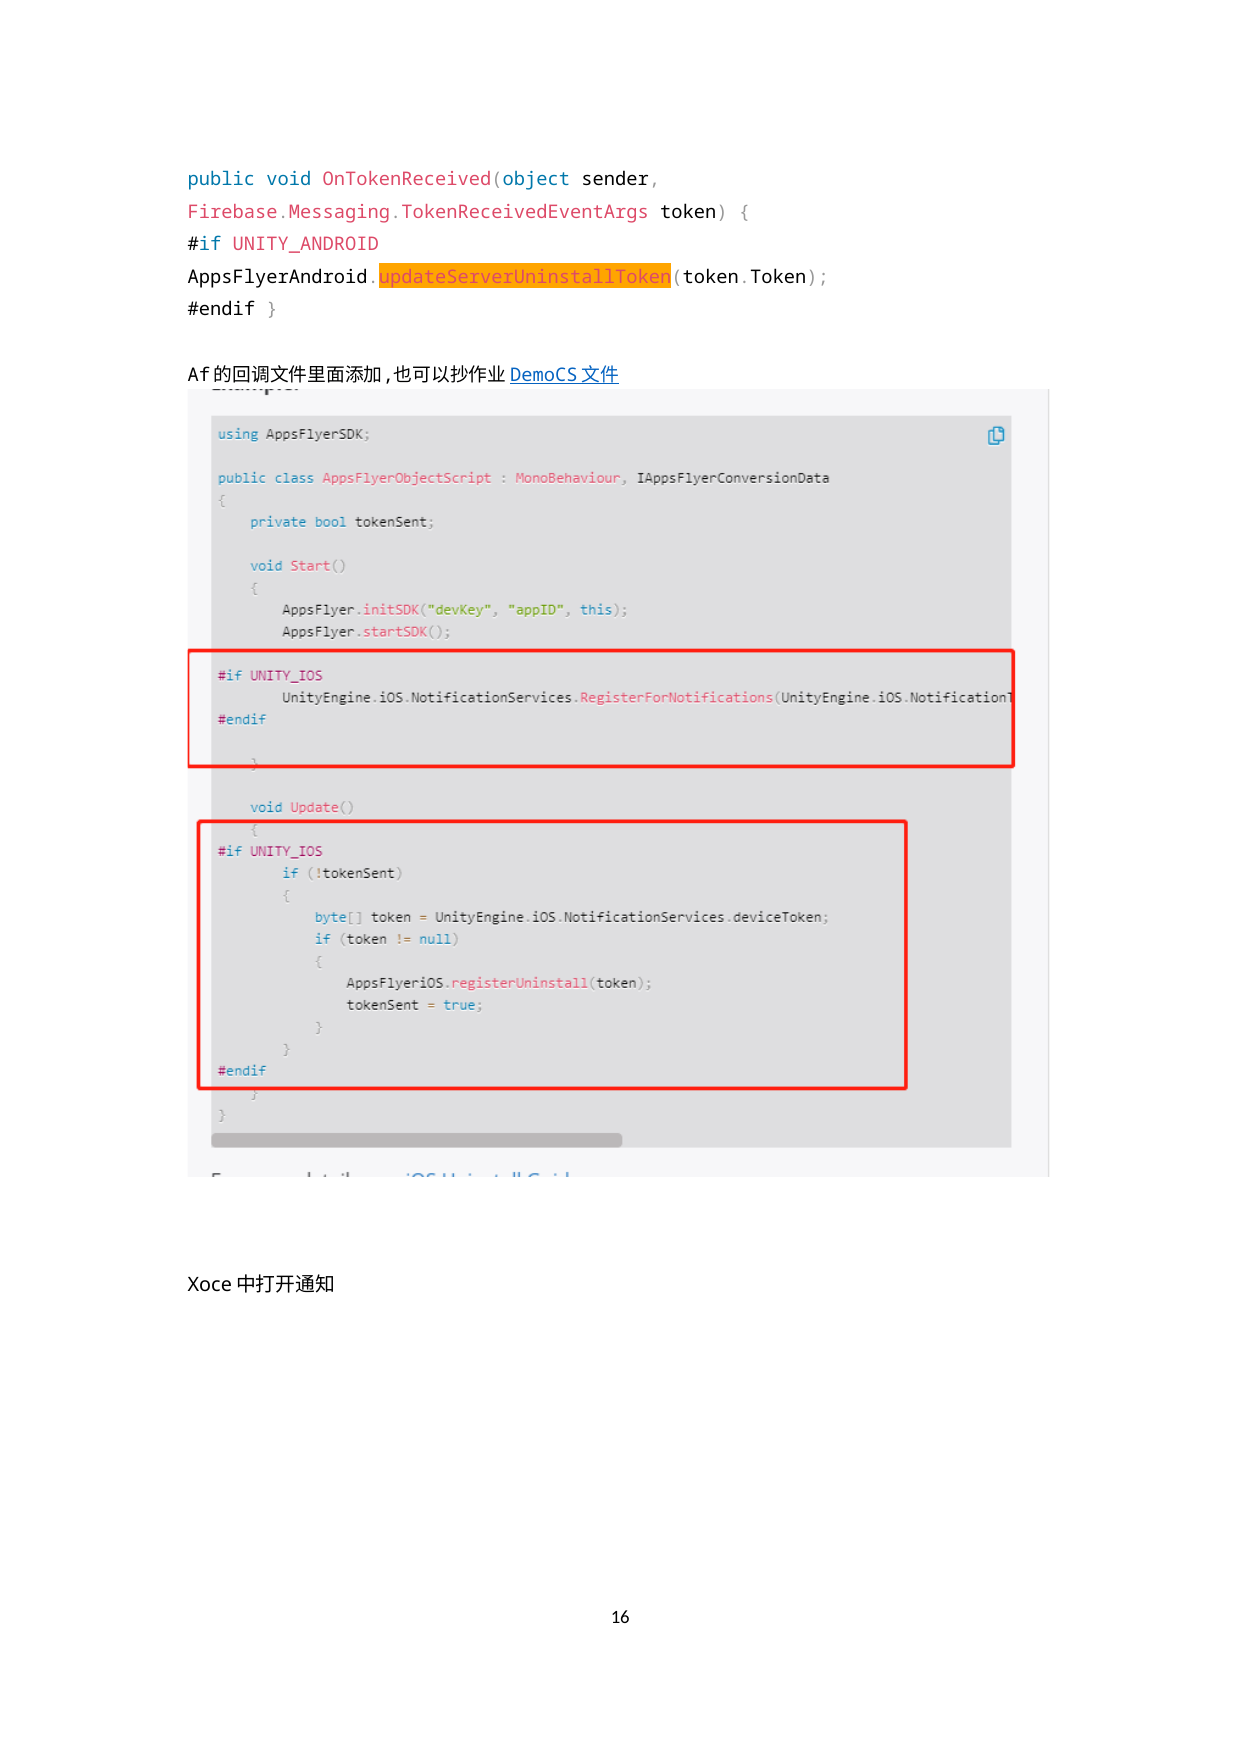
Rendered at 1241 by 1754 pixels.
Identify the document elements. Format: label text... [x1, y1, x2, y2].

text Xoce中打开通知 [187, 1267, 1053, 1299]
text #endif } [187, 292, 1053, 324]
text #if UNITY_ANDROID [187, 227, 1053, 259]
text AppsFlyerAndroid.updateServerUninstallToken(token.Token); [187, 259, 1053, 292]
picture [187, 389, 1053, 1177]
text public void OnTokenReceived(object sender, Firebase.Messaging.TokenReceivedEventArgs token) { [187, 162, 1053, 227]
text Af的回调文件里面添加,也可以抄作业DemoCS文件 [187, 357, 1053, 389]
